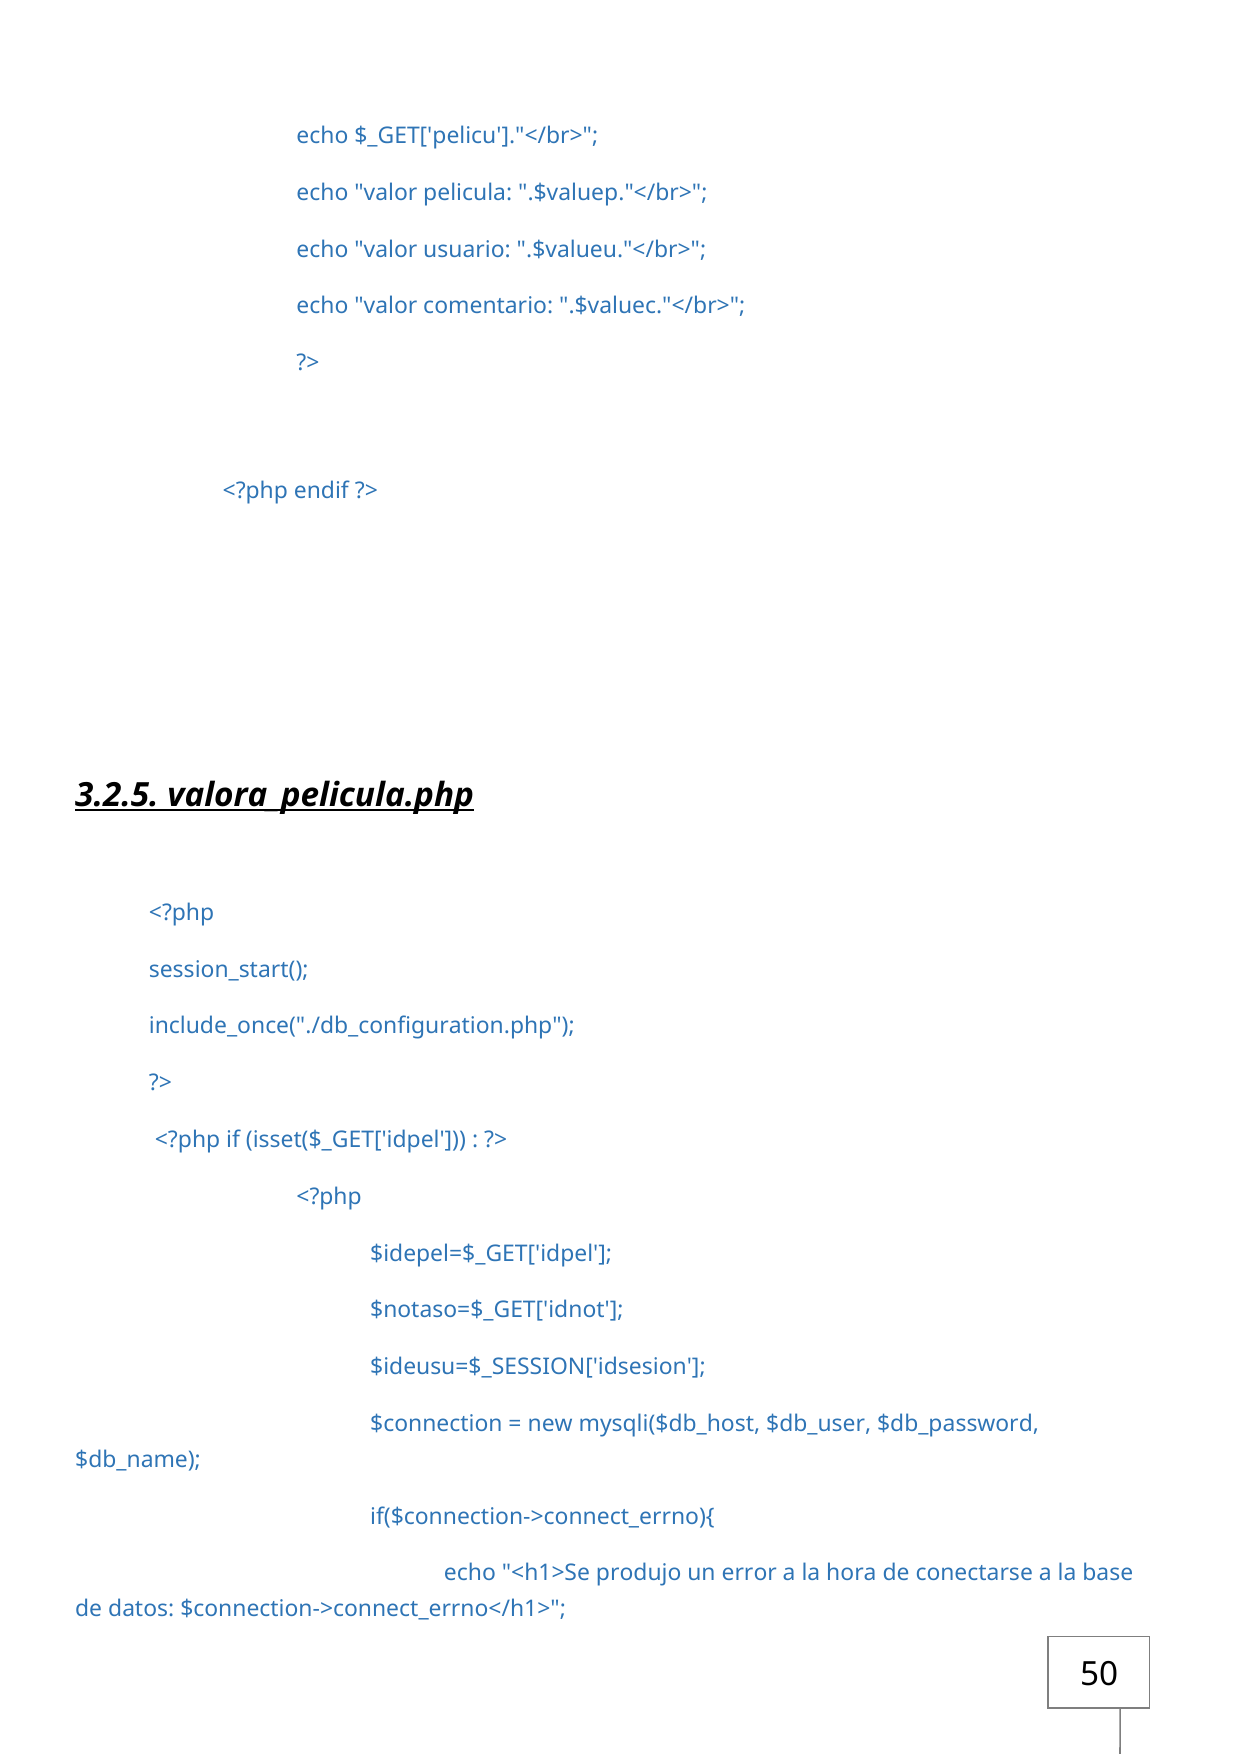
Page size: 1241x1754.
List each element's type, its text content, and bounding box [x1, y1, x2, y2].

text echo "<h1>Se produjo un error a la hora de conectarse a la base de datos: $connection->connect_errno</h1>"; [75, 1556, 1165, 1623]
text ?> [75, 1066, 1165, 1097]
text <?php endif ?> [75, 474, 1165, 505]
text $idepel=$_GET['idpel']; [75, 1237, 1165, 1268]
text include_once("./db_configuration.php"); [75, 1009, 1165, 1041]
text echo $_GET['pelicu']."</br>"; [75, 119, 1165, 150]
text <?php [75, 896, 1165, 927]
text ?> [75, 346, 1165, 377]
text $connection = new mysqli($db_host, $db_user, $db_password, $db_name); [75, 1407, 1165, 1474]
text echo "valor usuario: ".$valueu."</br>"; [75, 233, 1165, 264]
text $ideusu=$_SESSION['idsesion']; [75, 1350, 1165, 1381]
text <?php [75, 1180, 1165, 1211]
text echo "valor pelicula: ".$valuep."</br>"; [75, 176, 1165, 207]
text $notaso=$_GET['idnot']; [75, 1293, 1165, 1324]
text echo "valor comentario: ".$valuec."</br>"; [75, 289, 1165, 321]
subtitle 3.2.5. valora_pelicula.php [75, 771, 1165, 816]
text <?php if (isset($_GET['idpel'])) : ?> [75, 1123, 1165, 1154]
text session_start(); [75, 953, 1165, 984]
text if($connection->connect_errno){ [75, 1499, 1165, 1531]
